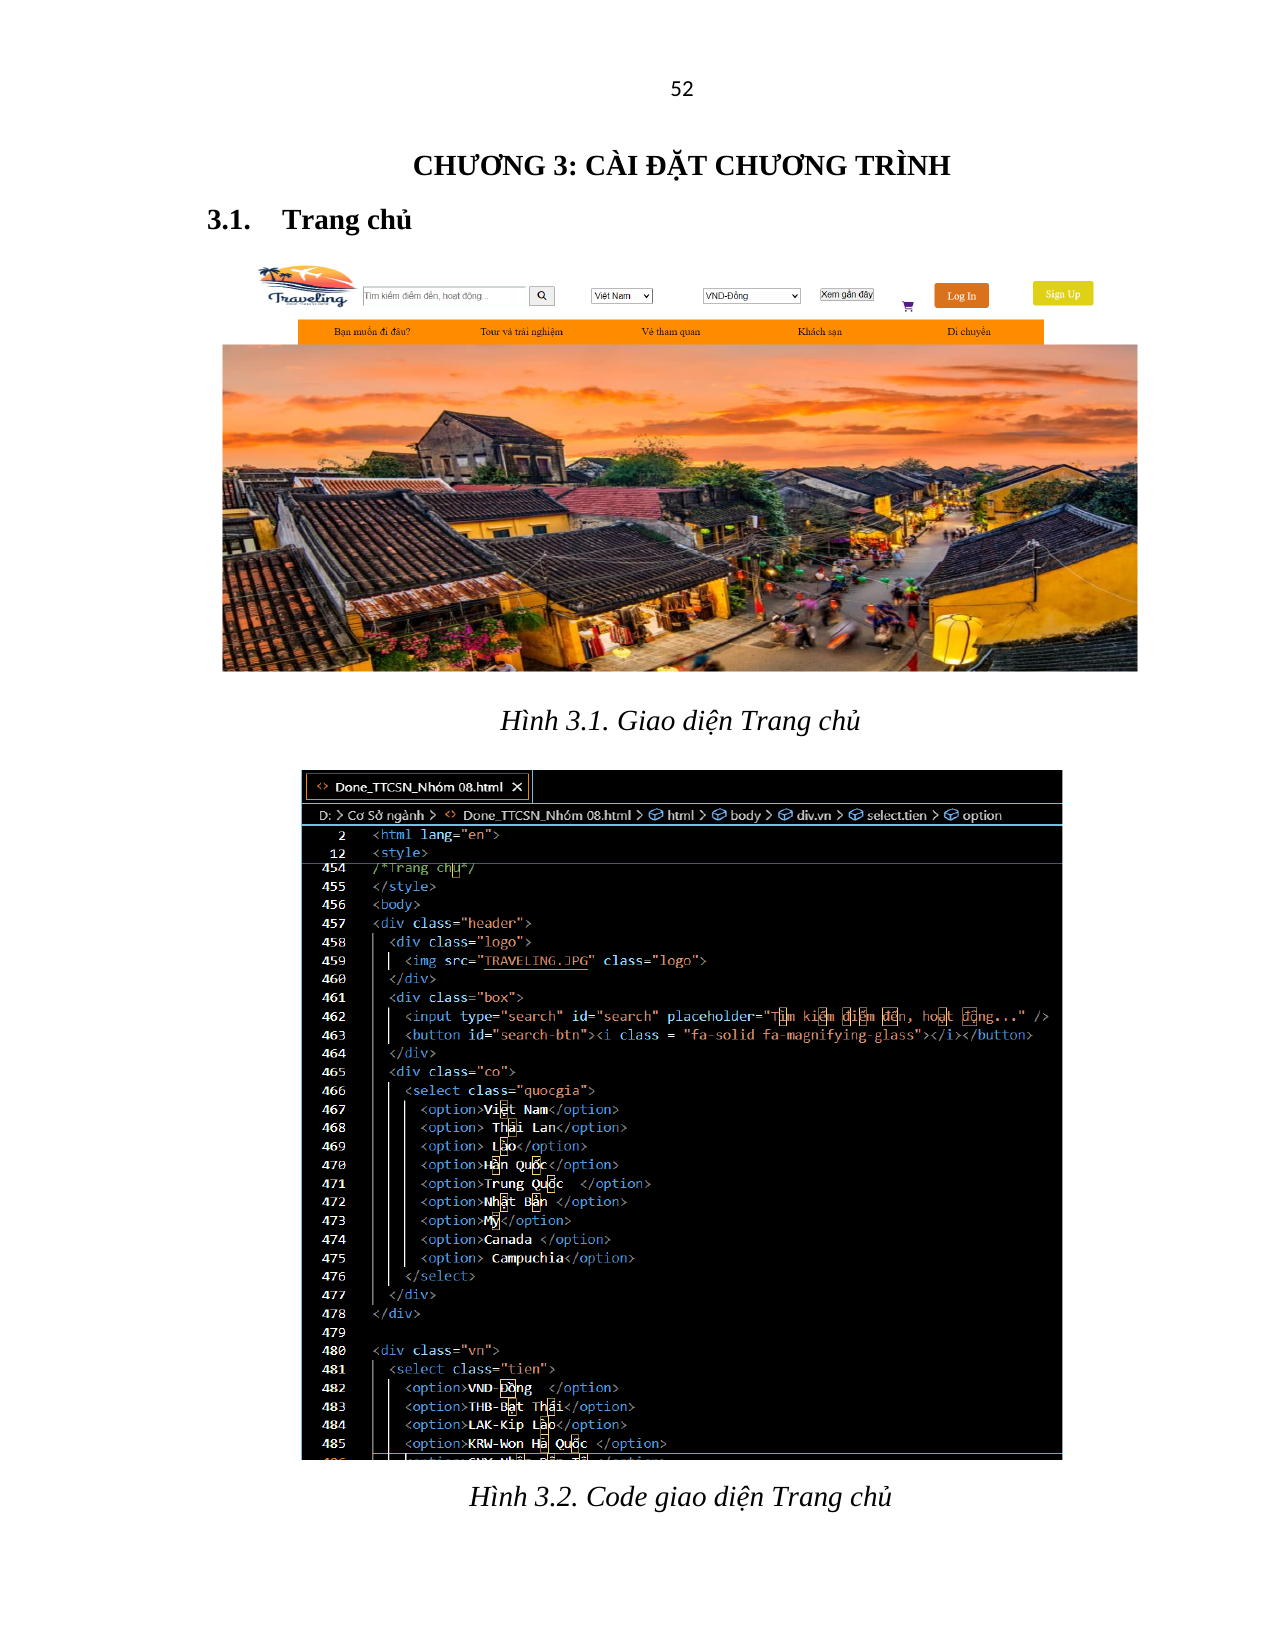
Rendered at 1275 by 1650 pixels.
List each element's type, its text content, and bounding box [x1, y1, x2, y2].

picture [206, 252, 1157, 685]
subtitle Trang chủ [207, 202, 1157, 236]
subtitle CHƯƠNG 3: CÀI ĐẶT CHƯƠNG TRÌNH [207, 148, 1157, 181]
text Hình 3.2. Code giao diện Trang chủ [207, 1479, 1157, 1512]
picture [301, 770, 1063, 1460]
text Hình 3.1. Giao diện Trang chủ [207, 703, 1157, 737]
